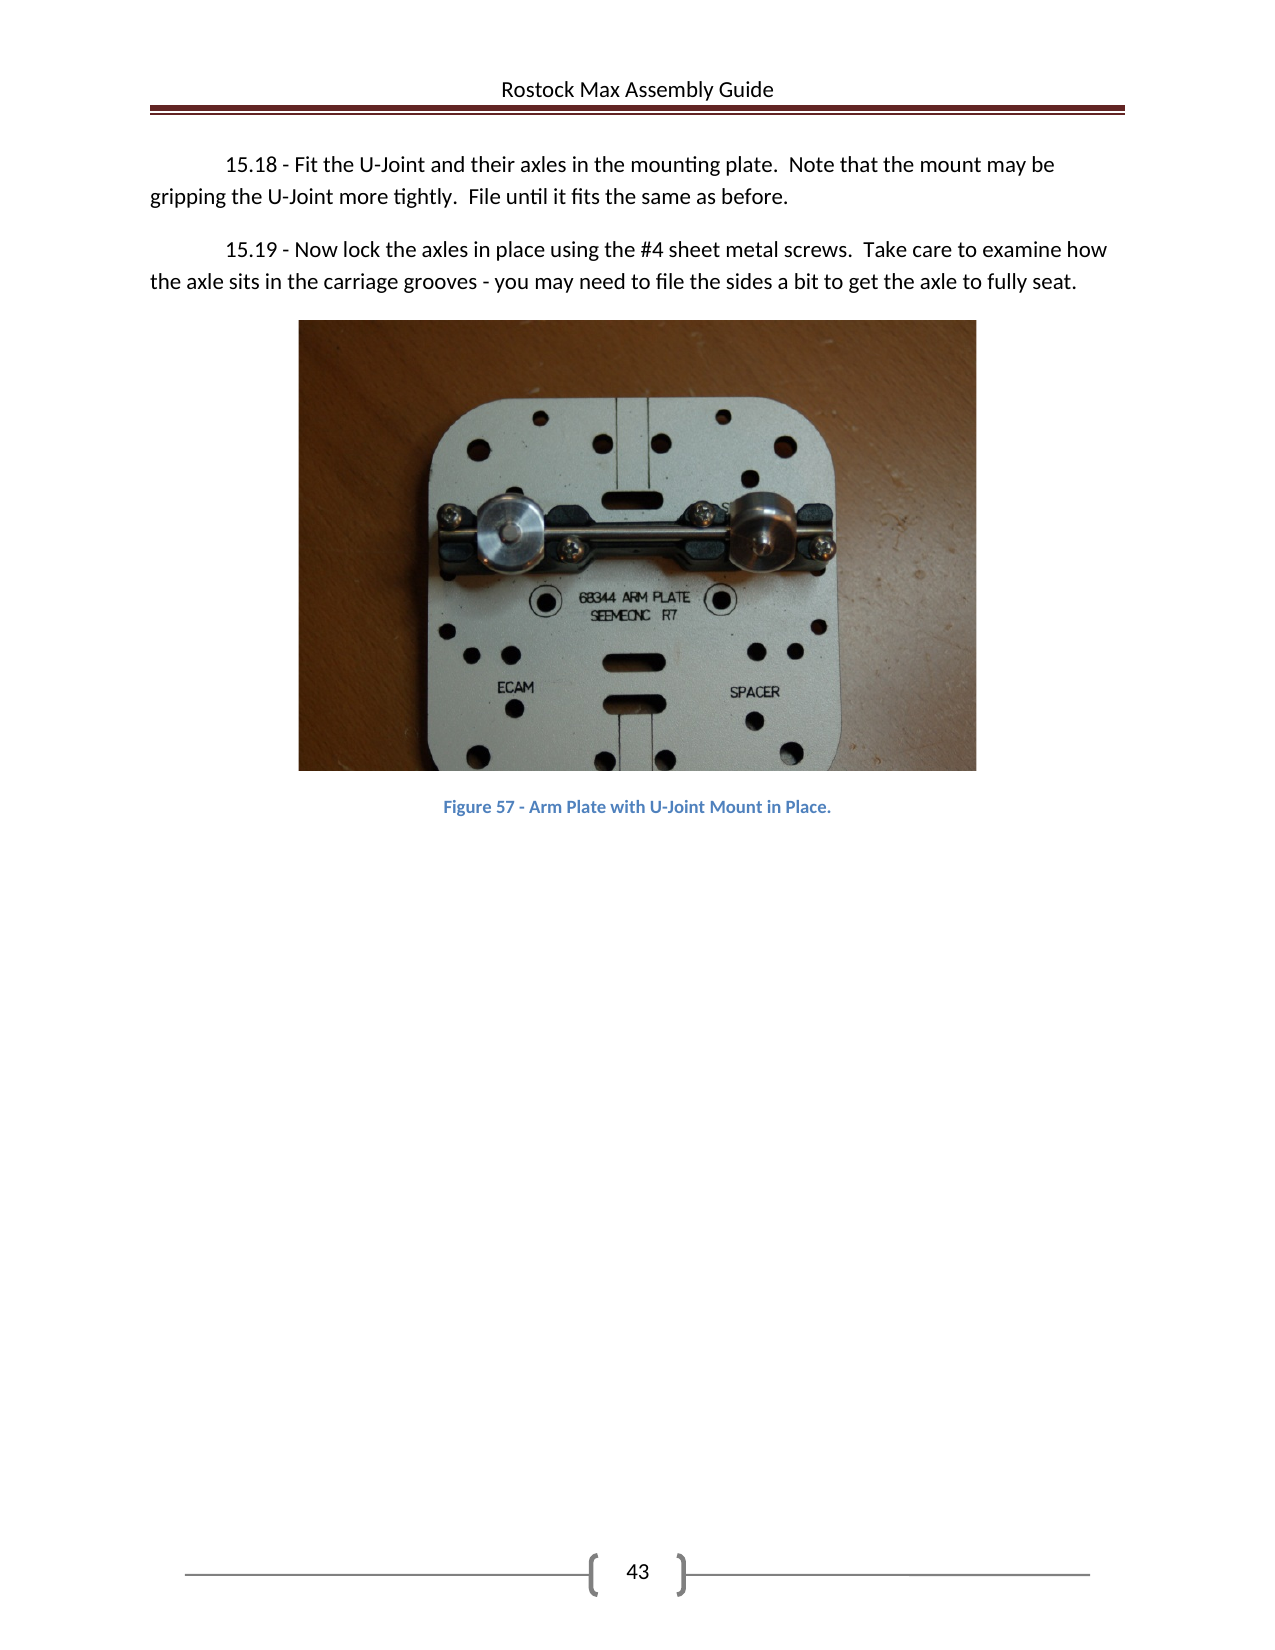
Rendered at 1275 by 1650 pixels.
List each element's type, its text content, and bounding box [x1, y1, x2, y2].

picture [298, 320, 977, 771]
text 15.19 - Now lock the axles in place using the #4 sheet metal screws. Take care to examine how the axle sits in the carriage grooves - you may need to file the sides a bit to get the axle to fully seat. [150, 235, 1125, 295]
text Figure 57 - Arm Plate with U-Joint Mount in Place. [150, 795, 1125, 818]
text 15.18 - Fit the U-Joint and their axles in the mounting plate. Note that the mount may be gripping the U-Joint more tightly. File until it fits the same as before. [150, 150, 1125, 210]
